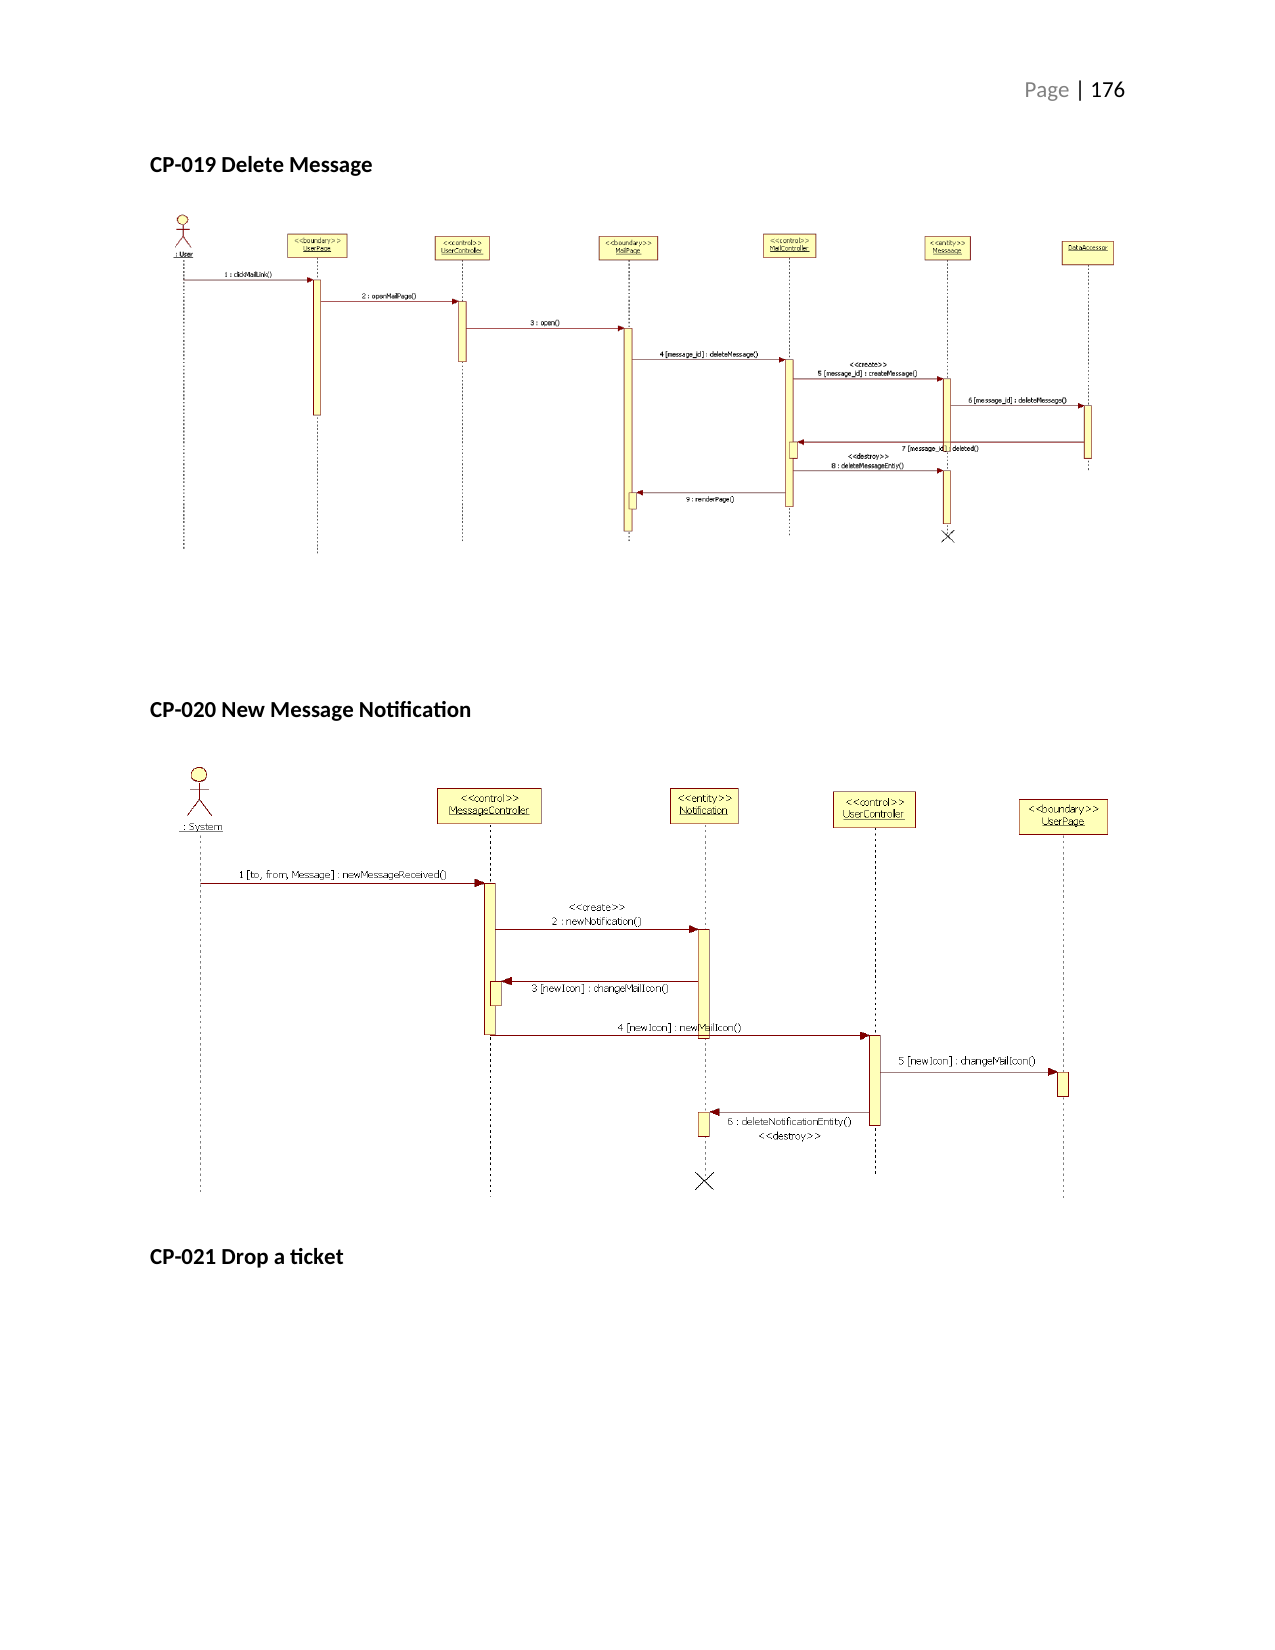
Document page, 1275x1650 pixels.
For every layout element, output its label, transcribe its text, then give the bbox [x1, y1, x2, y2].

picture [150, 203, 1125, 565]
text CP-019 Delete Message [150, 150, 1125, 178]
text CP-020 New Message Notification [150, 696, 1125, 724]
picture [150, 748, 1125, 1217]
text CP-021 Drop a ticket [150, 1242, 1125, 1270]
